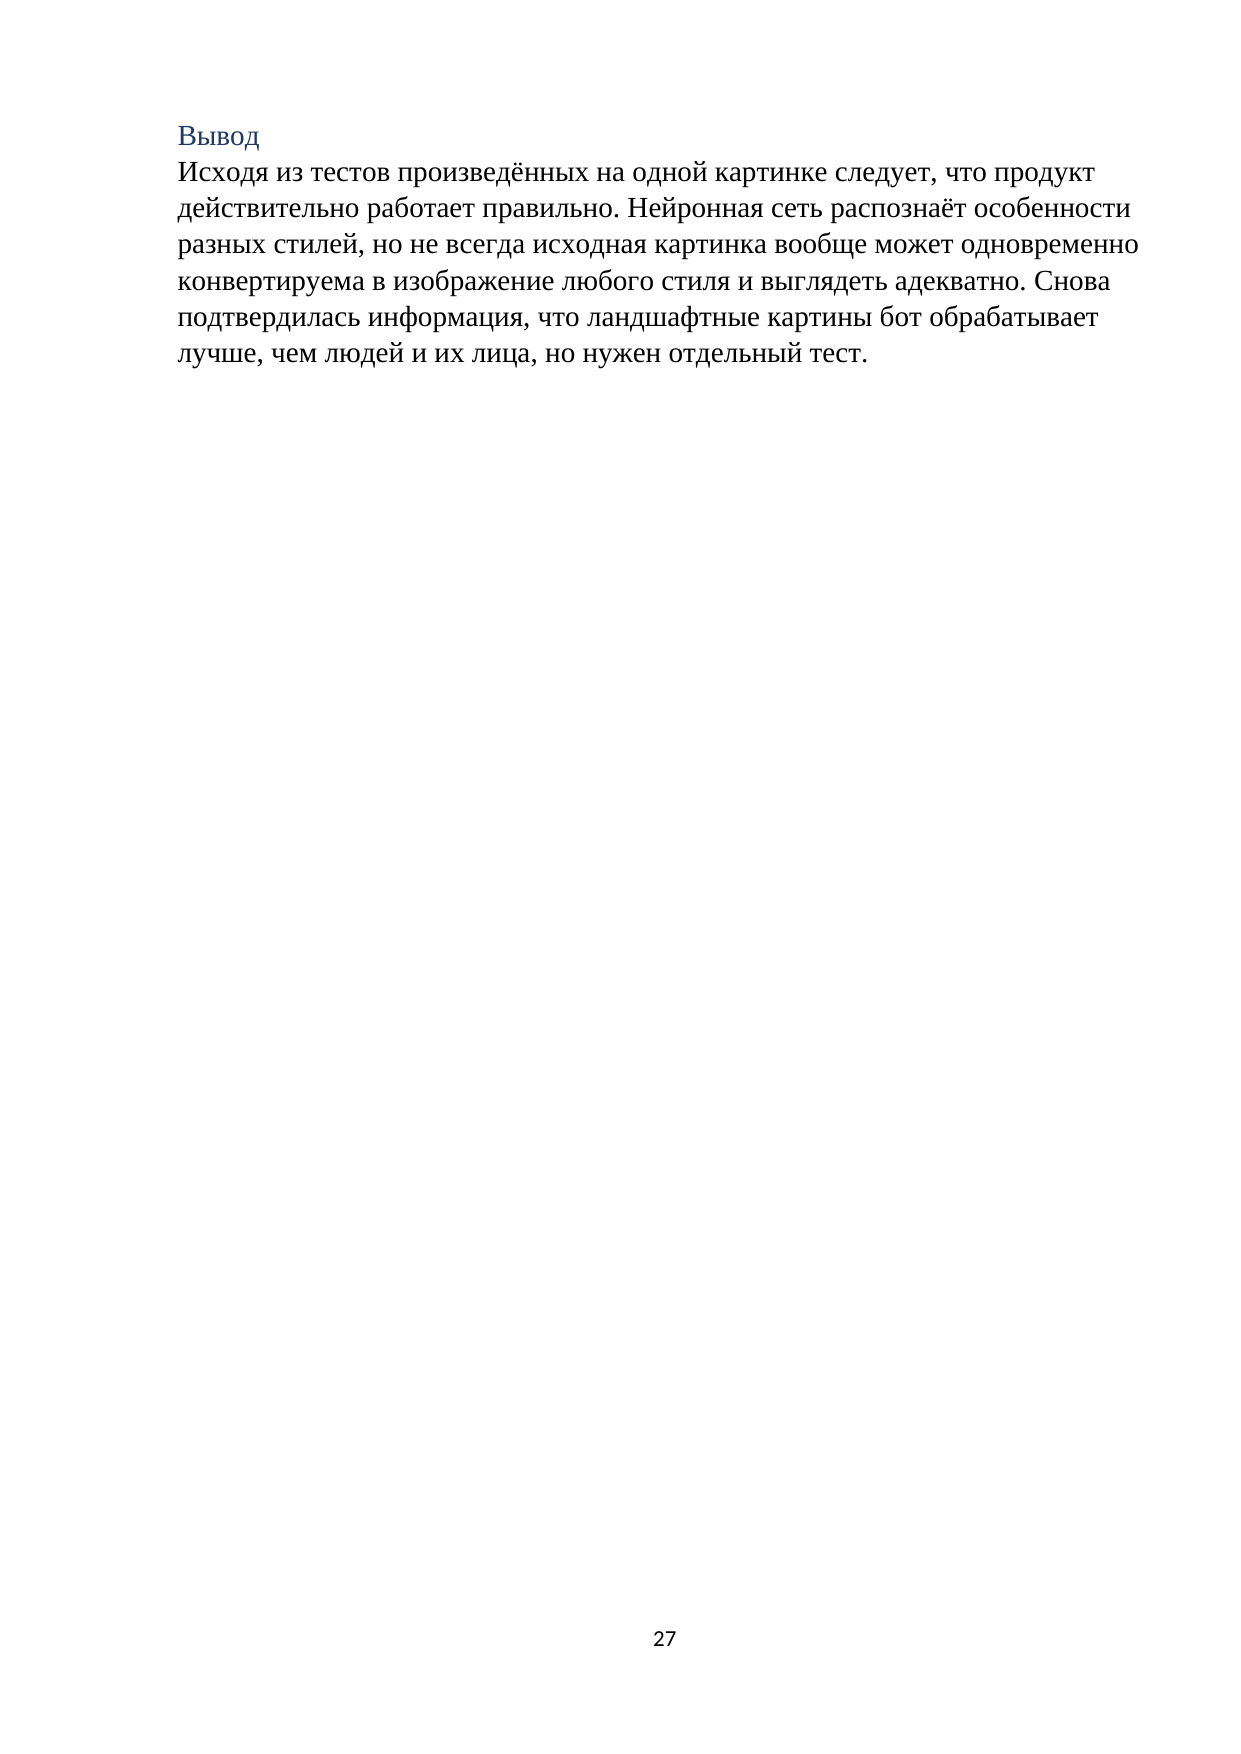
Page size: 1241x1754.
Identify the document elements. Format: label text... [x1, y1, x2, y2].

text Исходя из тестов произведённых на одной картинке следует, что продукт действительно работает правильно. Нейронная сеть распознаёт особенности разных стилей, но не всегда исходная картинка вообще может одновременно конвертируема в изображение любого стиля и выглядеть адекватно. Снова подтвердилась информация, что ландшафтные картины бот обрабатывает лучше, чем людей и их лица, но нужен отдельный тест. [177, 154, 1152, 368]
subtitle Вывод [177, 118, 1152, 152]
